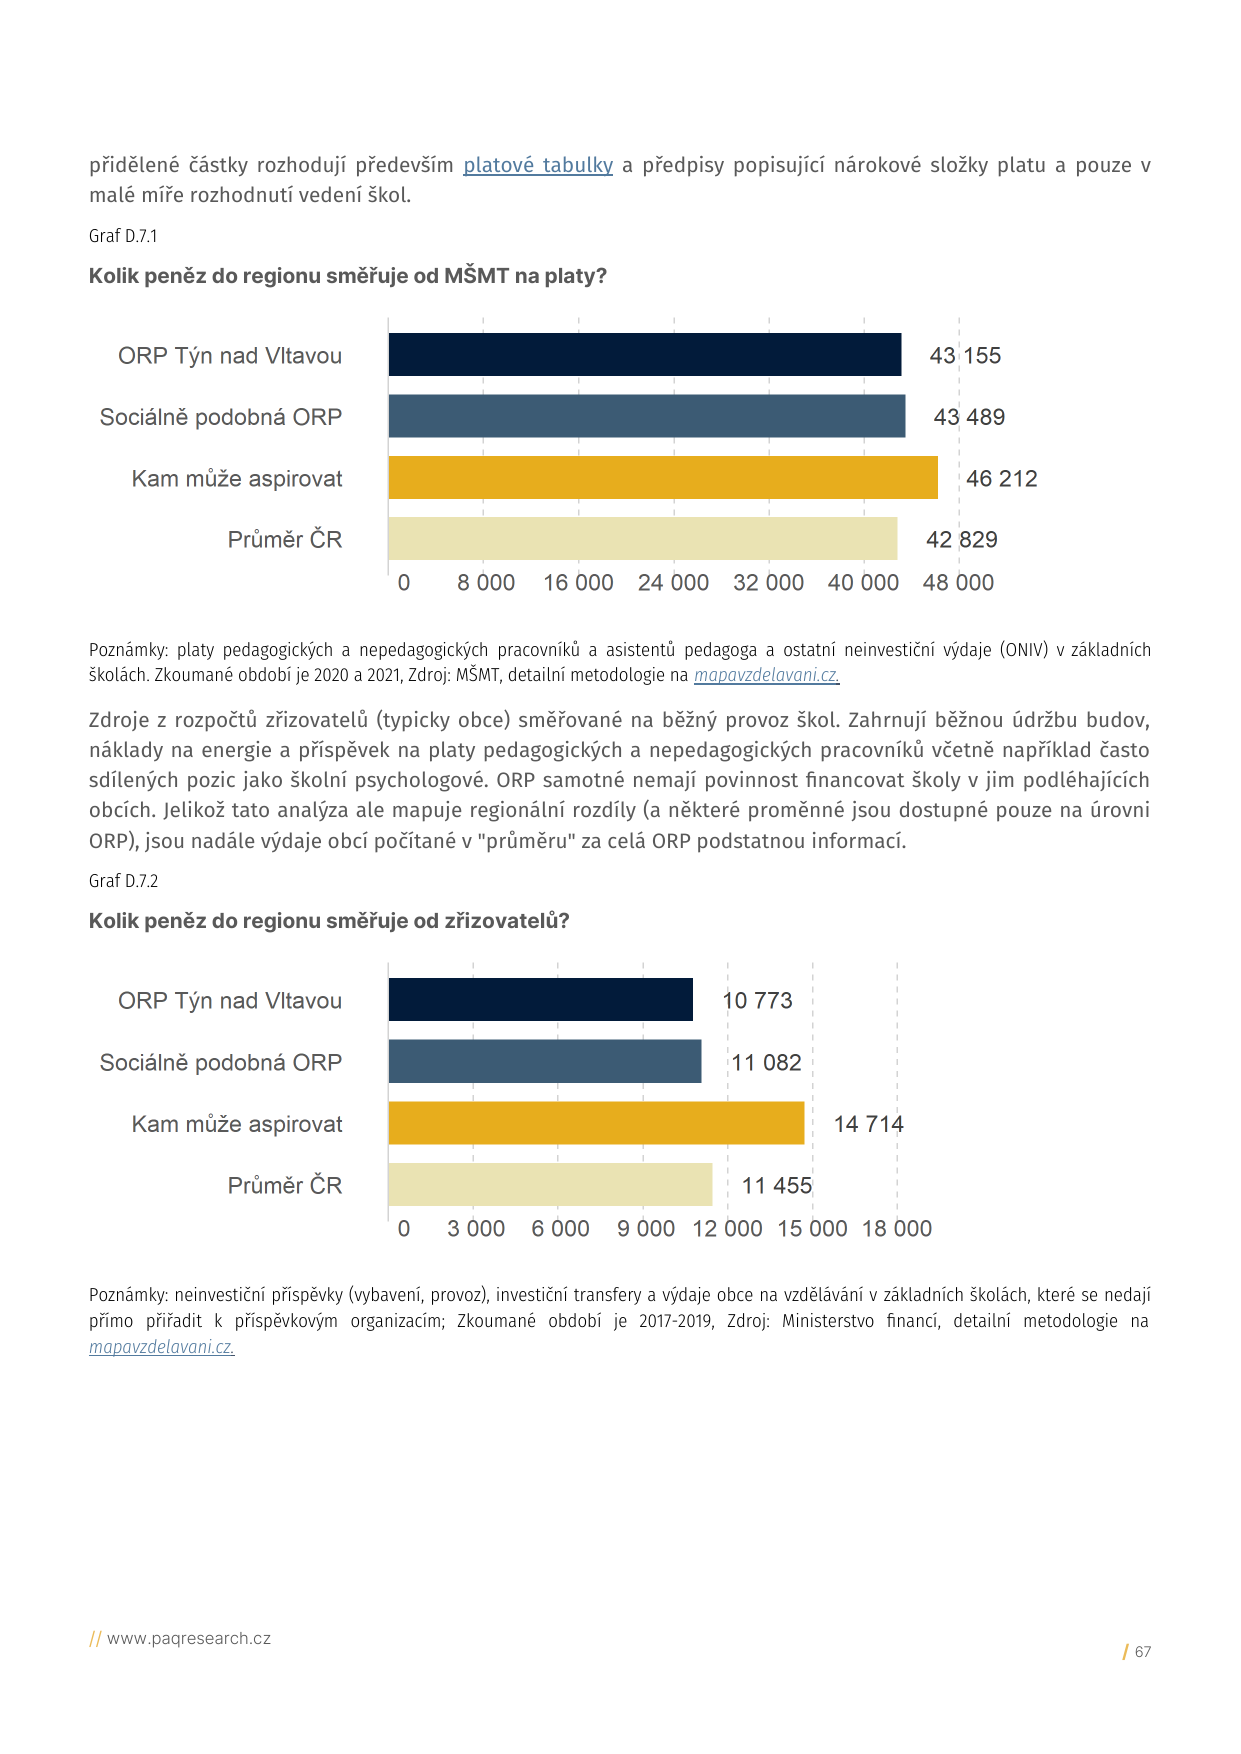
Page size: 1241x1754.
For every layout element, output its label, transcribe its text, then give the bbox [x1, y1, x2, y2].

text Kolik peněz do regionu směřuje od zřizovatelů? [89, 909, 1152, 934]
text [89, 148, 1152, 208]
text Poznámky: platy pedagogických a nepedagogických pracovníků a asistentů pedagoga a ostatní neinvestiční výdaje (ONIV) v základních školách. Zkoumané období je 2020 a 2021, Zdroj: MŠMT, detailní metodologie na mapavzdelavani.cz. [89, 638, 1152, 687]
text Kolik peněz do regionu směřuje od MŠMT na platy? [89, 263, 1152, 288]
text Zdroje z rozpočtů zřizovatelů (typicky obce) směřované na běžný provoz škol. Zahrnují běžnou údržbu budov, náklady na energie a příspěvek na platy pedagogických a nepedagogických pracovníků včetně například často sdílených pozic jako školní psychologové. ORP samotné nemají povinnost financovat školy v jim podléhajících obcích. Jelikož tato analýza ale mapuje regionální rozdíly (a některé proměnné jsou dostupné pouze na úrovni ORP), jsou nadále výdaje obcí počítané v "průměru" za celá ORP podstatnou informací. [89, 703, 1152, 854]
picture [88, 935, 1139, 1268]
text Poznámky: neinvestiční příspěvky (vybavení, provoz), investiční transfery a výdaje obce na vzdělávání v základních školách, které se nedají přímo přiřadit k příspěvkovým organizacím; Zkoumané období je 2017-2019, Zdroj: Ministerstvo financí, detailní metodologie na mapavzdelavani.cz. [89, 1284, 1152, 1358]
picture [88, 290, 1139, 622]
text Graf D.7.2 [89, 870, 1152, 893]
text Graf D.7.1 [89, 225, 1152, 247]
